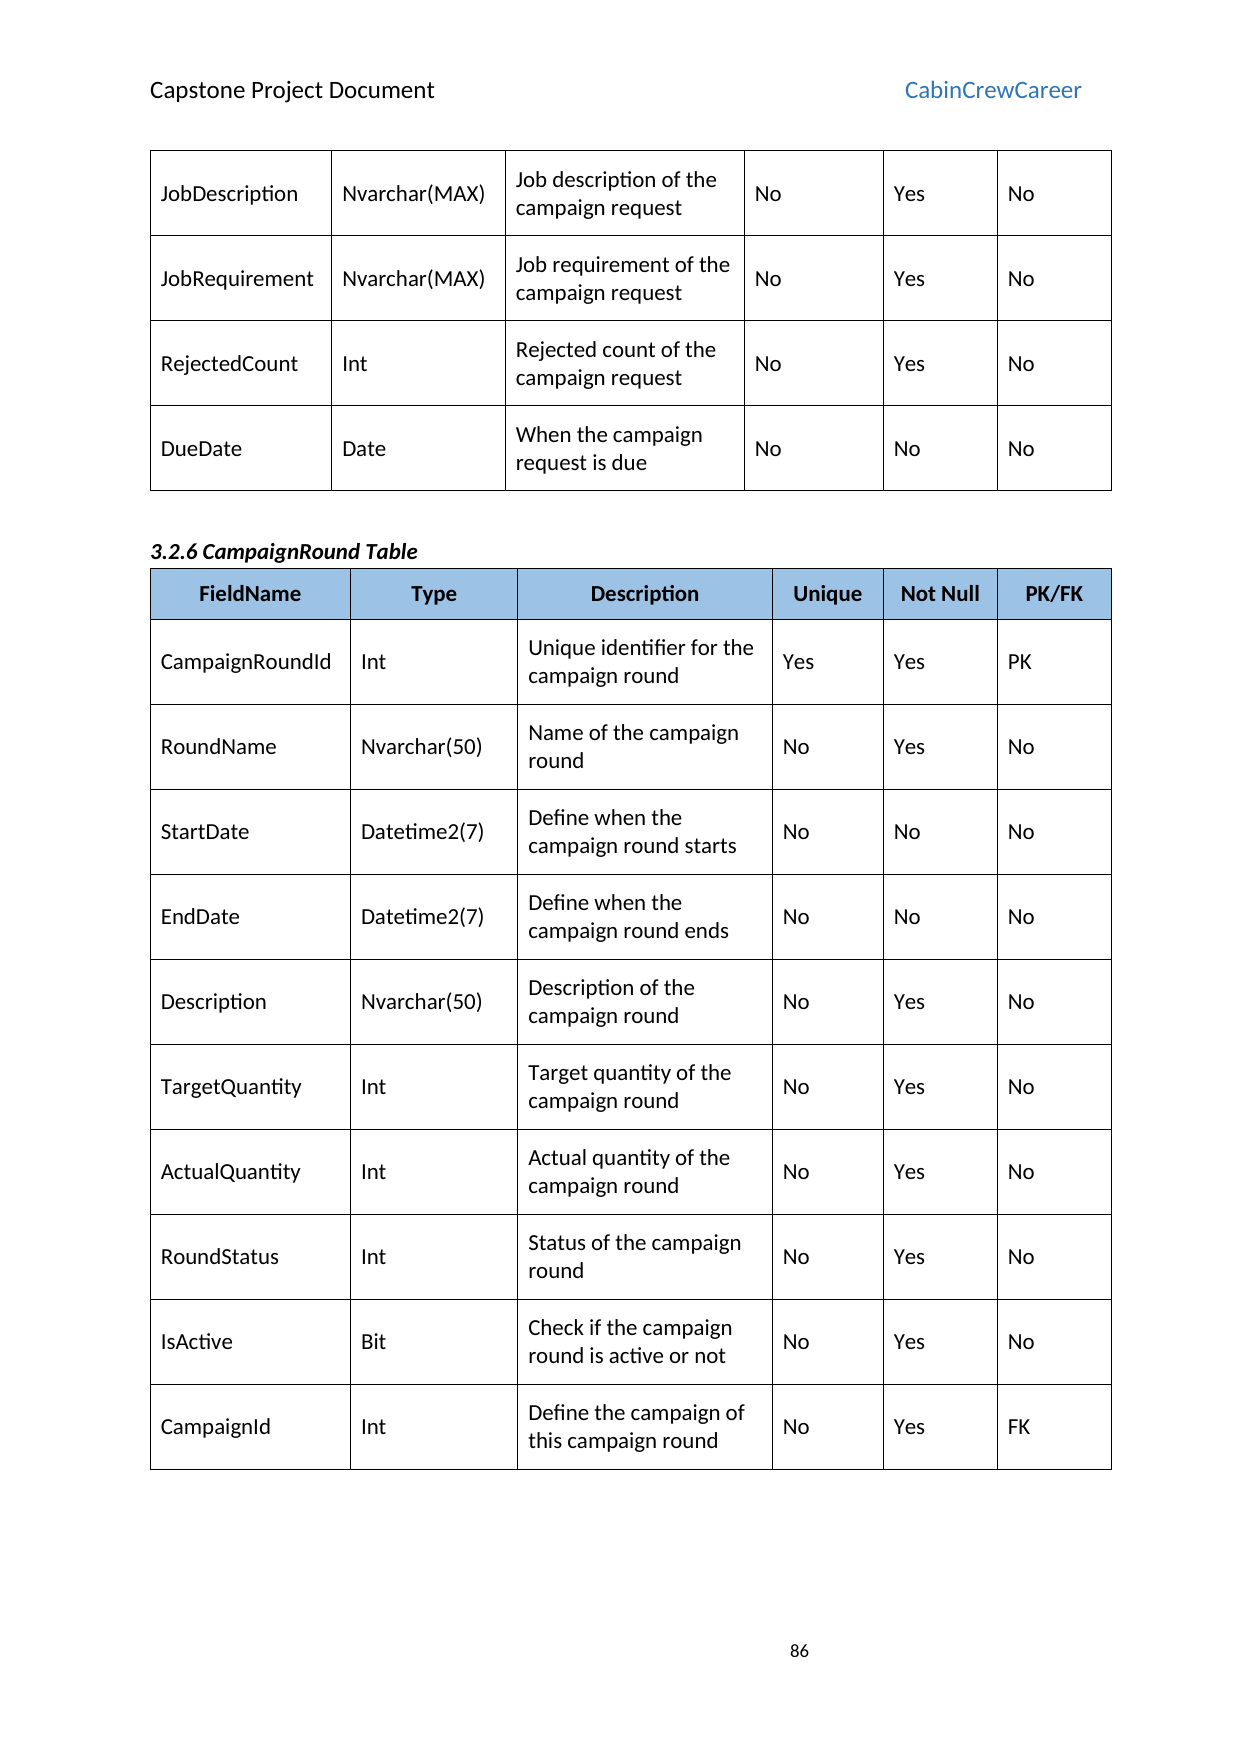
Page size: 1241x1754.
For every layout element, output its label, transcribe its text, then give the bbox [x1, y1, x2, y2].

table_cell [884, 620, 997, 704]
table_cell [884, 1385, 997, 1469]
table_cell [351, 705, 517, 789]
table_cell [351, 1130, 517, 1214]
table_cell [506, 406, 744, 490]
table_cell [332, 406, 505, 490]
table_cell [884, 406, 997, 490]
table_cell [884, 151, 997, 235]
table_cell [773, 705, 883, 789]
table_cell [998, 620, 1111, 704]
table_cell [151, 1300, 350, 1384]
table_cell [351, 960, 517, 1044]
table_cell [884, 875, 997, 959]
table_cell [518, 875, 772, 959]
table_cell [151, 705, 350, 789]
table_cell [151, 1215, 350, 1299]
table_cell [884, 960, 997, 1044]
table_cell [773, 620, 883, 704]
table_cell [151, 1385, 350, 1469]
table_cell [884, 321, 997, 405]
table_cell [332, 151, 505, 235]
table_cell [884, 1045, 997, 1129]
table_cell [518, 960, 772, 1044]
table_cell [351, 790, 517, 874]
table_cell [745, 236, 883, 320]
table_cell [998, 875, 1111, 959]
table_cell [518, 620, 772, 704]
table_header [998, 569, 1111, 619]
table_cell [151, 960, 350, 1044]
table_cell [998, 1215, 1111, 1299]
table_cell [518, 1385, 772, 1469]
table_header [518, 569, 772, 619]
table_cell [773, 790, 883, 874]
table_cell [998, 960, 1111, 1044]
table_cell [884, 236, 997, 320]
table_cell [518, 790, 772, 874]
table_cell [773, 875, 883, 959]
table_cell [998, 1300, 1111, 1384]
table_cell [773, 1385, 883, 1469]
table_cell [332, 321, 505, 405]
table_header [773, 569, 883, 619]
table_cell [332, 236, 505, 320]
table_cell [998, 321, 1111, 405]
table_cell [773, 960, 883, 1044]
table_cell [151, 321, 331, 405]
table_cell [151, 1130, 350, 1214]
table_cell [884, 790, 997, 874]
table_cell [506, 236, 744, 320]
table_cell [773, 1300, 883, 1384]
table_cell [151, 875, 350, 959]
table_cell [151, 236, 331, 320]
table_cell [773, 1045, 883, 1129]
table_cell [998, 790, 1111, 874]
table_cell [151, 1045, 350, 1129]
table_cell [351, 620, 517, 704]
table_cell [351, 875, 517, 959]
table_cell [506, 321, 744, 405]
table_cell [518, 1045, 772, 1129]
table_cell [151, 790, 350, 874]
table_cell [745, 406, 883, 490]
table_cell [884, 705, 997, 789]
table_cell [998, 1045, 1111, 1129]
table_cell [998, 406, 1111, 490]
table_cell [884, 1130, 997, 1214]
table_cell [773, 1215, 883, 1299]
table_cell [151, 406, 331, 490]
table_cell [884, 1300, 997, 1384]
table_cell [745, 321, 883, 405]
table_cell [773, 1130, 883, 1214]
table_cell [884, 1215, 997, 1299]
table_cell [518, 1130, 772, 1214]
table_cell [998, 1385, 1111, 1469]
subtitle 3.2.6 CampaignRound Table [150, 537, 1090, 565]
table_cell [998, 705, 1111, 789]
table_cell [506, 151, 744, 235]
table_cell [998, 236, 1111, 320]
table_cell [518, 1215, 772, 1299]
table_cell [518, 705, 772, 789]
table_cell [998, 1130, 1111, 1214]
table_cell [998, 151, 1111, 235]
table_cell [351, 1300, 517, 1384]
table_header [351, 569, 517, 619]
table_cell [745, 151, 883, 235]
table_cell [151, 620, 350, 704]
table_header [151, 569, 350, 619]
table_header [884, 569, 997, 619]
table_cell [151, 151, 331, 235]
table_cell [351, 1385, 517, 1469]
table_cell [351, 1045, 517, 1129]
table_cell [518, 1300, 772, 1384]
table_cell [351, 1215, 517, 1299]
